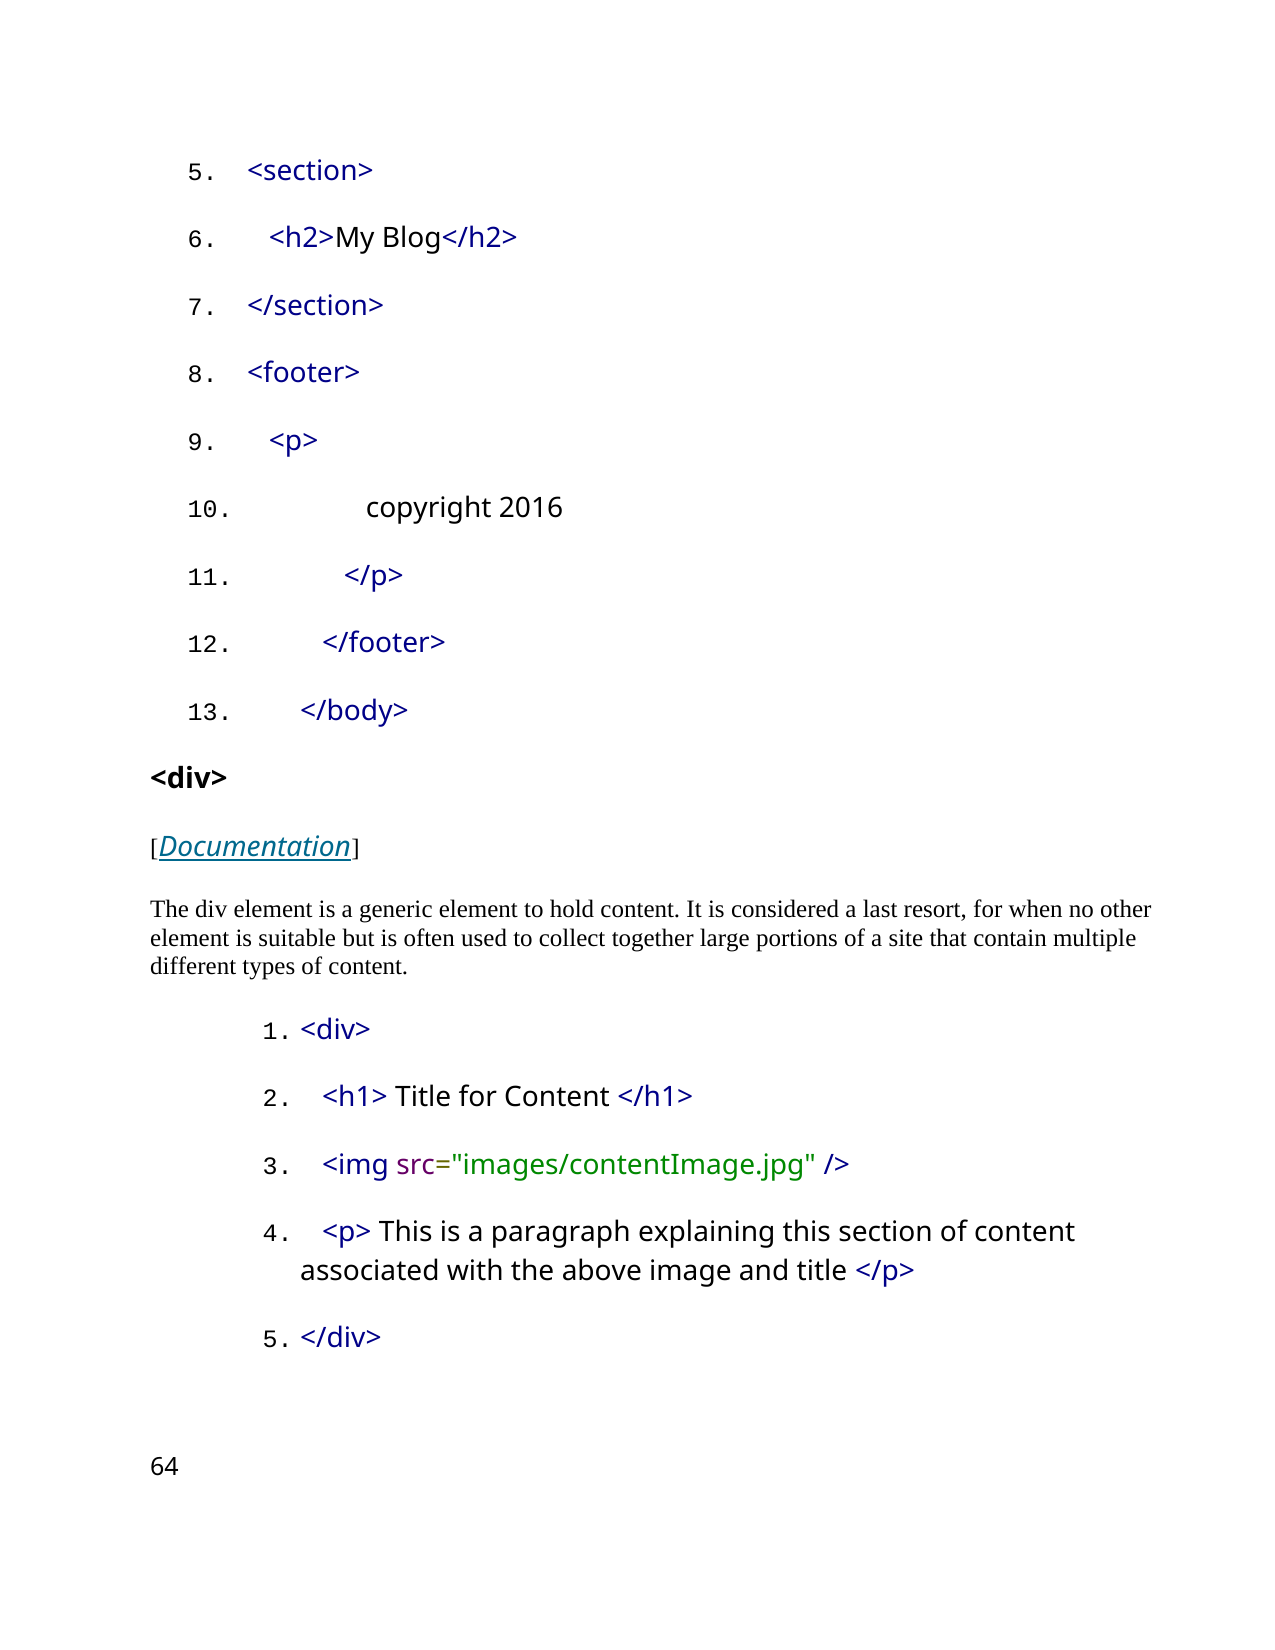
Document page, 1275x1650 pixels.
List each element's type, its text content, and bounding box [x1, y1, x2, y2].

text [Documentation] [150, 826, 1172, 865]
list </p> [187, 555, 1172, 593]
list <footer> [187, 352, 1172, 391]
text The div element is a generic element to hold content. It is considered a last resort, for when no other element is suitable but is often used to collect together large portions of a site that contain multiple different types of content. [150, 894, 1172, 980]
list </footer> [187, 622, 1172, 661]
list copyright 2016 [187, 487, 1172, 526]
list <div> [262, 1009, 1172, 1048]
subtitle <div> [150, 757, 1172, 797]
list <p> [187, 420, 1172, 458]
list <img src="images/contentImage.jpg" /> [262, 1144, 1172, 1183]
list </div> [262, 1318, 1172, 1356]
list <h2>My Blog</h2> [187, 217, 1172, 256]
list </body> [187, 690, 1172, 728]
list <h1> Title for Content </h1> [262, 1077, 1172, 1115]
list </section> [187, 285, 1172, 323]
list <p> This is a paragraph explaining this section of content associated with the above image and title </p> [262, 1212, 1172, 1288]
list <section> [187, 150, 1172, 188]
